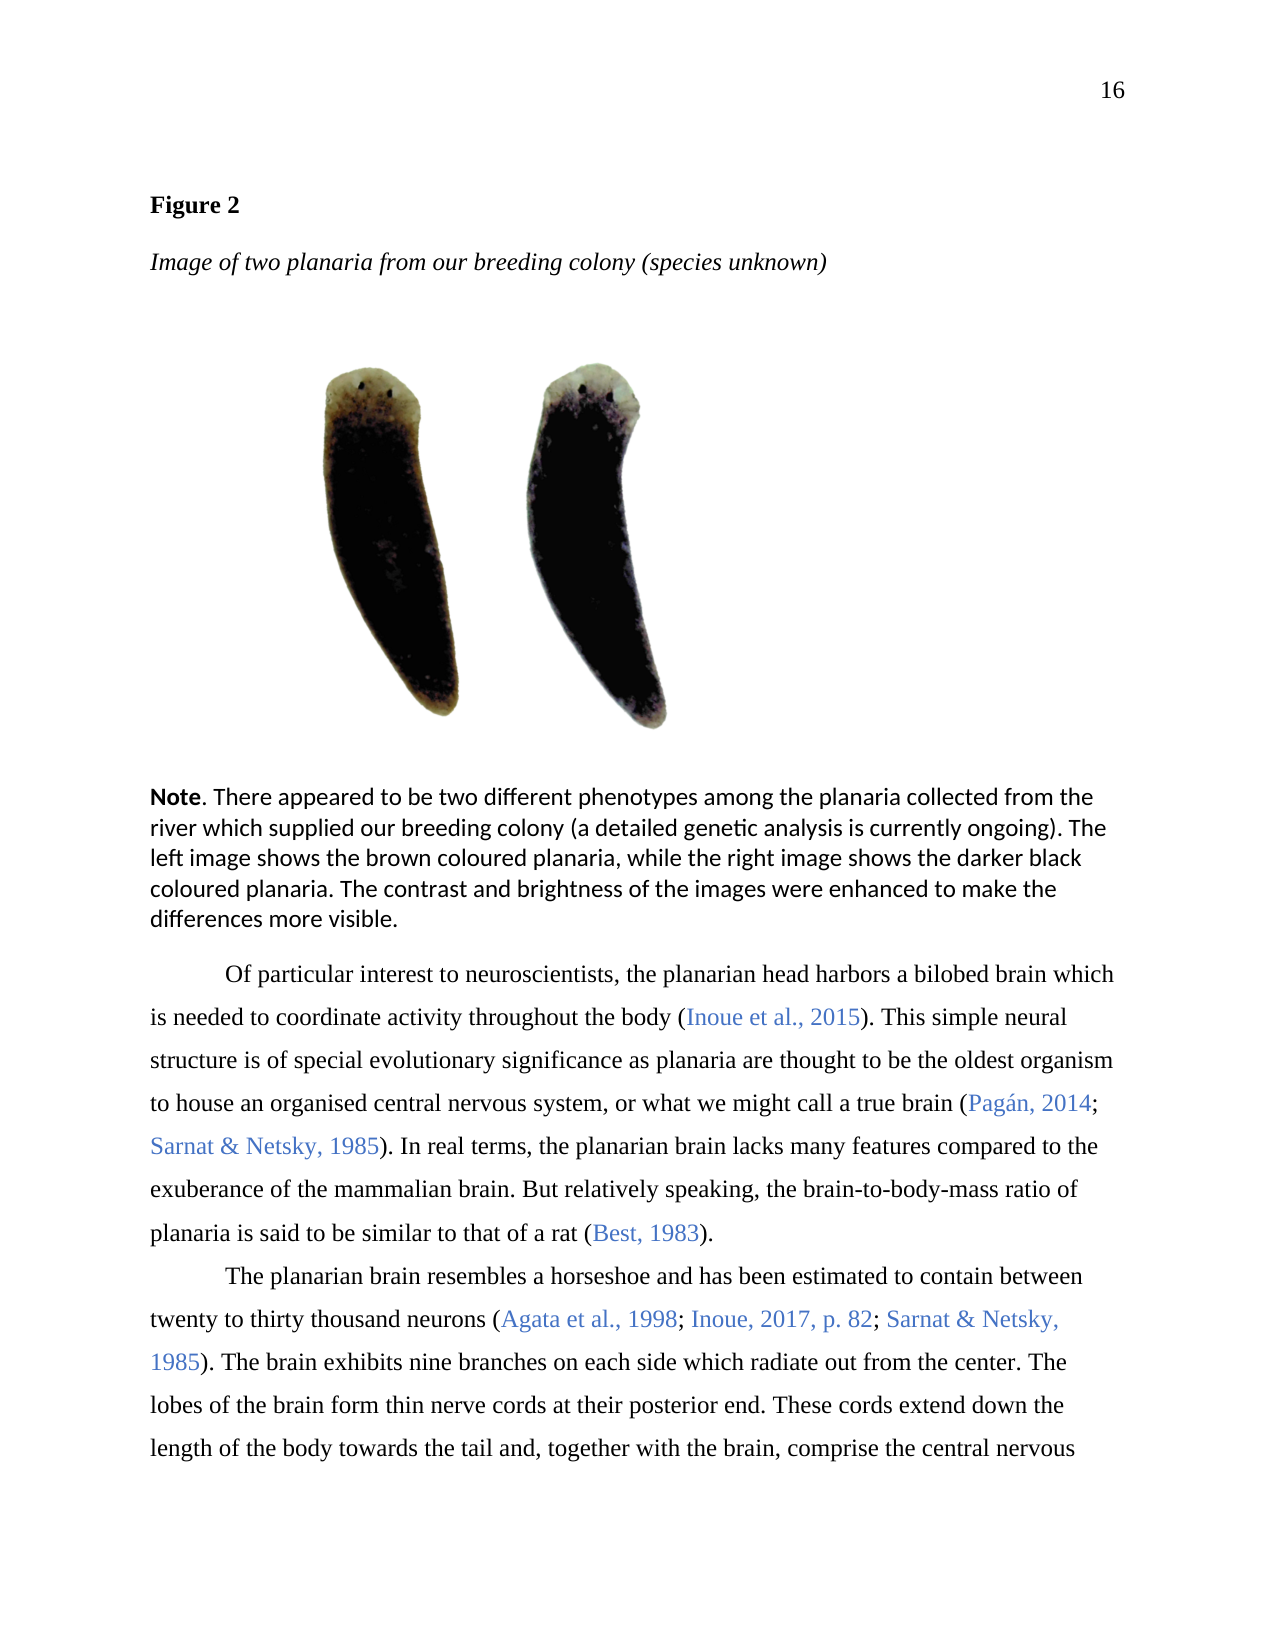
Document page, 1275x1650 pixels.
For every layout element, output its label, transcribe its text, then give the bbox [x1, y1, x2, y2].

text Image of two planaria from our breeding colony (species unknown) [150, 247, 1125, 276]
picture [168, 317, 801, 769]
title Figure 2 [150, 190, 1125, 219]
text Of particular interest to neuroscientists, the planarian head harbors a bilobed brain which is needed to coordinate activity throughout the body (Inoue et al., 2015). This simple neural structure is of special evolutionary significance as planaria are thought to be the oldest organism to house an organised central nervous system, or what we might call a true brain (Pagán, 2014; Sarnat & Netsky, 1985). In real terms, the planarian brain lacks many features compared to the exuberance of the mammalian brain. But relatively speaking, the brain-to-body-mass ratio of planaria is said to be similar to that of a rat (Best, 1983). [150, 959, 1125, 1246]
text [150, 1261, 1125, 1462]
text Note. There appeared to be two different phenotypes among the planaria collected from the river which supplied our breeding colony (a detailed genetic analysis is currently ongoing). The left image shows the brown coloured planaria, while the right image shows the darker black coloured planaria. The contrast and brightness of the images were enhanced to make the differences more visible. [150, 781, 1125, 934]
